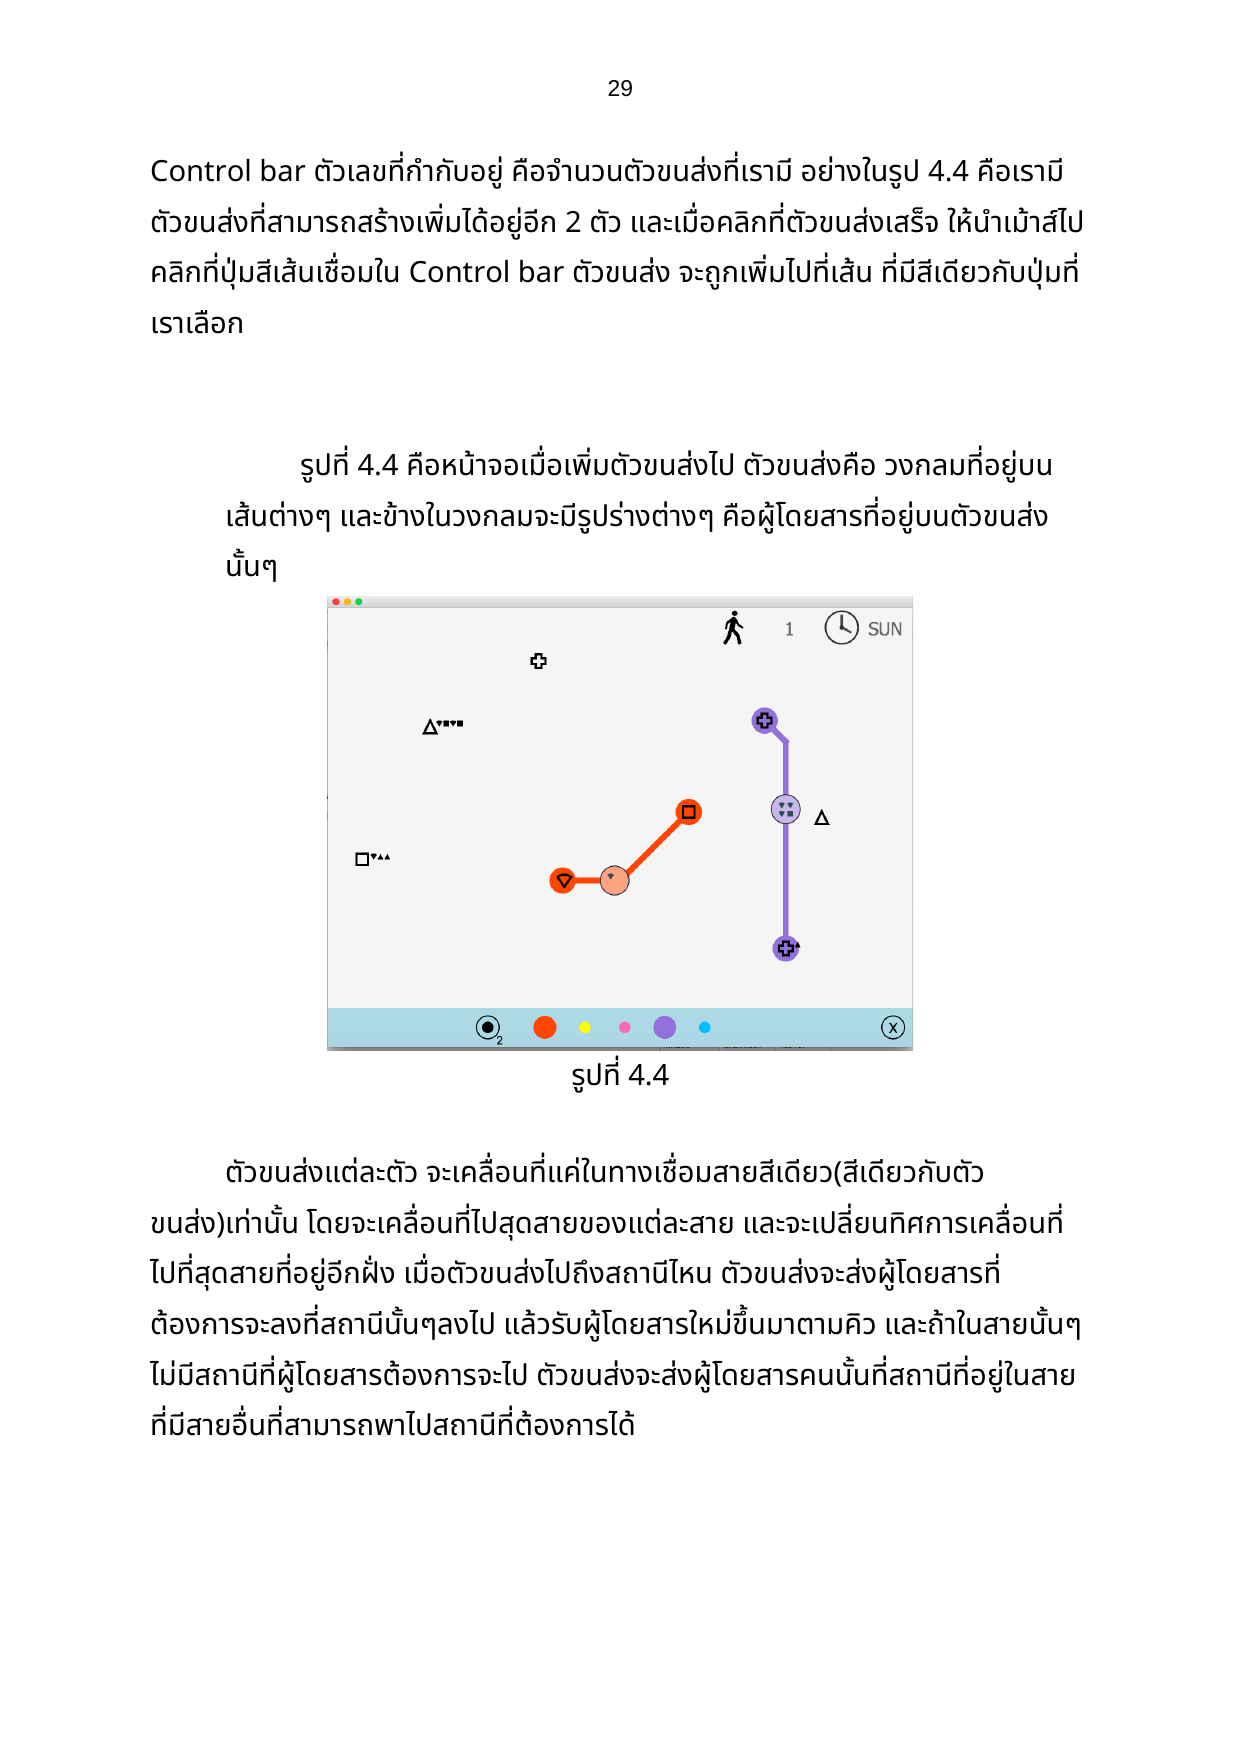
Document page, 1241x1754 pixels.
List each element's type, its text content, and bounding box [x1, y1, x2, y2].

picture [327, 596, 914, 1051]
text ตัวขนส่งแต่ละตัว จะเคลื่อนที่แค่ในทางเชื่อมสายสีเดียว(สีเดียวกับตัวขนส่ง)เท่านั้น โดยจะเคลื่อนที่ไปสุดสายของแต่ละสาย และจะเปลี่ยนทิศการเคลื่อนที่ ไปที่สุดสายที่อยู่อีกฝั่ง เมื่อตัวขนส่งไปถึงสถานีไหน ตัวขนส่งจะส่งผู้โดยสารที่ต้องการจะลงที่สถานีนั้นๆลงไป แล้วรับผู้โดยสารใหม่ขึ้นมาตามคิว และถ้าในสายนั้นๆ ไม่มีสถานีที่ผู้โดยสารต้องการจะไป ตัวขนส่งจะส่งผู้โดยสารคนนั้นที่สถานีที่อยู่ในสาย ที่มีสายอื่นที่สามารถพาไปสถานีที่ต้องการได้ [150, 1151, 1090, 1449]
text รูปที่ 4.4 [150, 1054, 1090, 1099]
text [150, 150, 1090, 347]
text รูปที่ 4.4 คือหน้าจอเมื่อเพิ่มตัวขนส่งไป ตัวขนส่งคือ วงกลมที่อยู่บนเส้นต่างๆ และข้างในวงกลมจะมีรูปร่างต่างๆ คือผู้โดยสารที่อยู่บนตัวขนส่งนั้นๆ [225, 444, 1090, 590]
